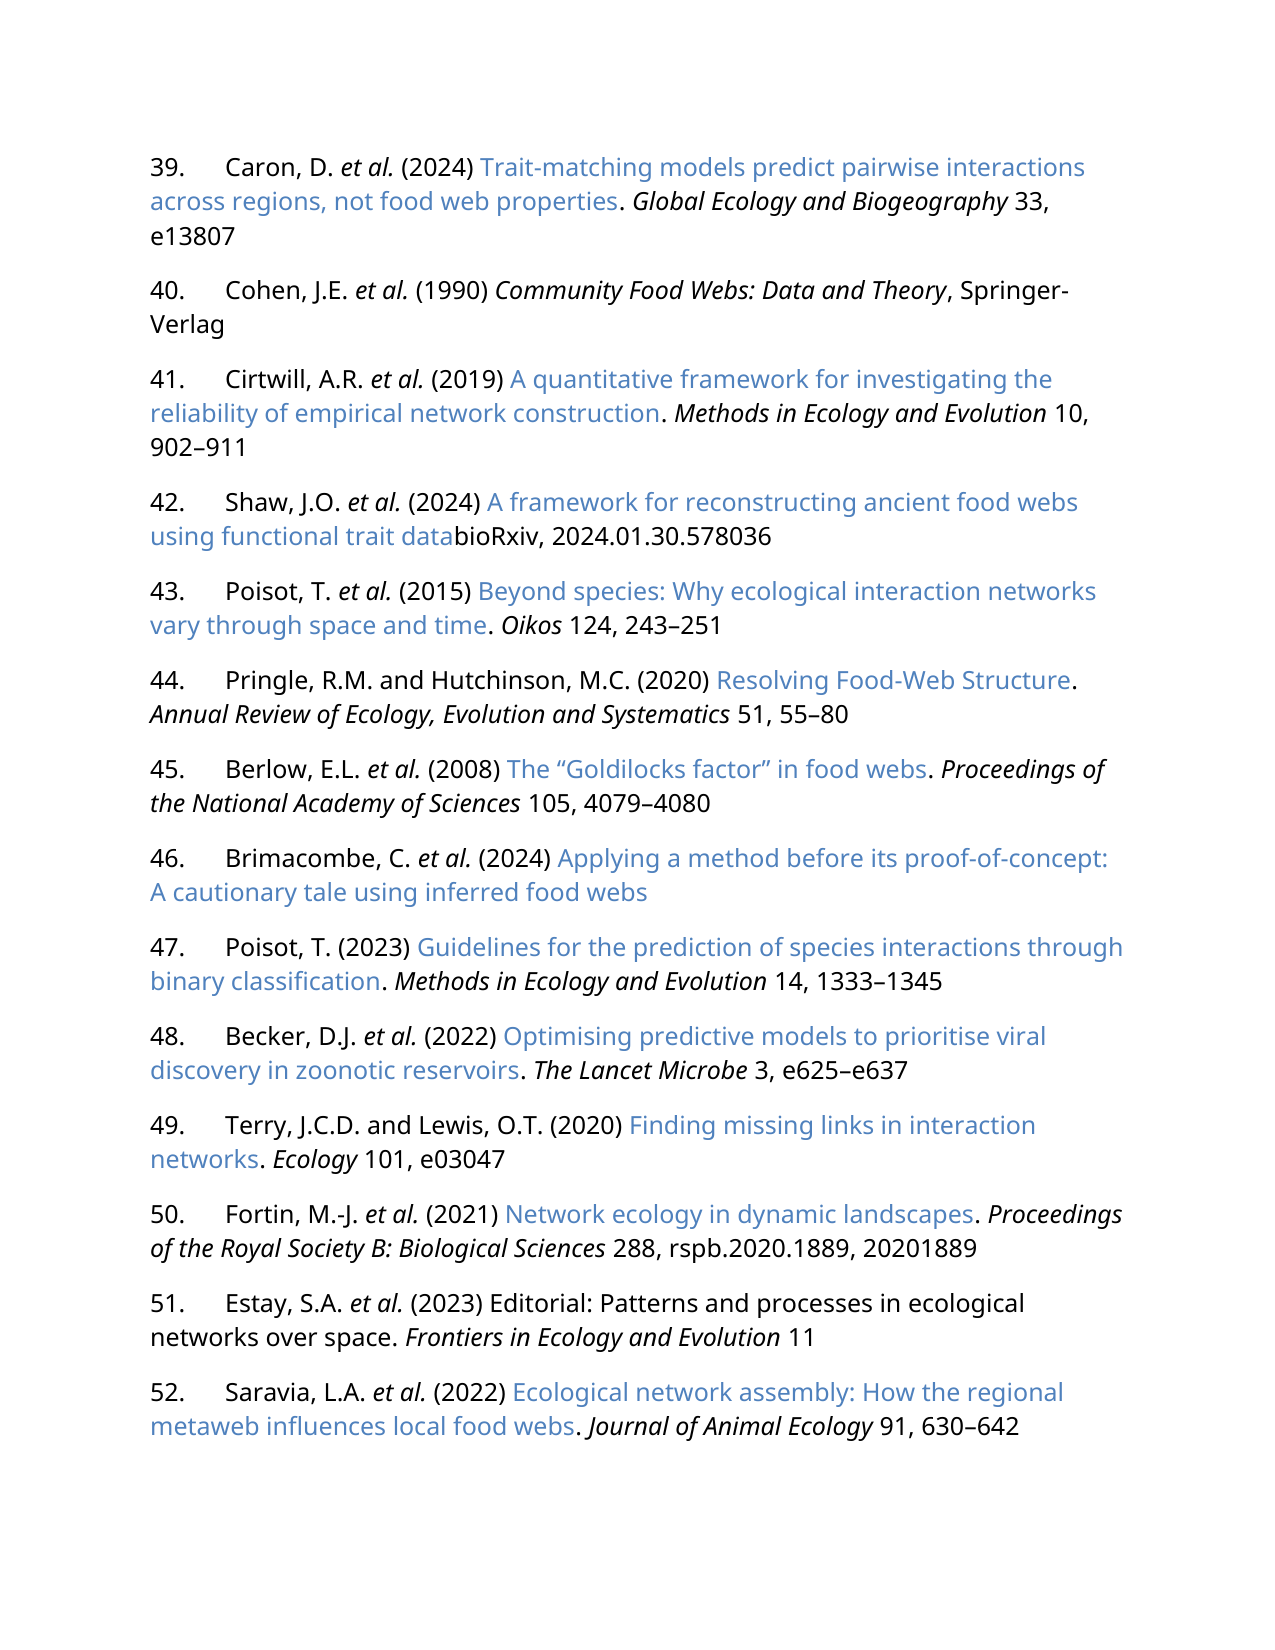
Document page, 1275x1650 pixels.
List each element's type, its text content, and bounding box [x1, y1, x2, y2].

text 47. Poisot, T. (2023) Guidelines for the prediction of species interactions through binary classification. Methods in Ecology and Evolution 14, 1333–1345 [150, 930, 1125, 998]
text 52. Saravia, L.A. et al. (2022) Ecological network assembly: How the regional metaweb influences local food webs. Journal of Animal Ecology 91, 630–642 [150, 1374, 1125, 1443]
text 46. Brimacombe, C. et al. (2024) Applying a method before its proof-of-concept: A cautionary tale using inferred food webs [150, 841, 1125, 909]
text 40. Cohen, J.E. et al. (1990) Community Food Webs: Data and Theory, Springer-Verlag [150, 273, 1125, 341]
text 39. Caron, D. et al. (2024) Trait-matching models predict pairwise interactions across regions, not food web properties. Global Ecology and Biogeography 33, e13807 [150, 150, 1125, 252]
text 50. Fortin, M.-J. et al. (2021) Network ecology in dynamic landscapes. Proceedings of the Royal Society B: Biological Sciences 288, rspb.2020.1889, 20201889 [150, 1197, 1125, 1265]
text 43. Poisot, T. et al. (2015) Beyond species: Why ecological interaction networks vary through space and time. Oikos 124, 243–251 [150, 574, 1125, 642]
text 44. Pringle, R.M. and Hutchinson, M.C. (2020) Resolving Food-Web Structure. Annual Review of Ecology, Evolution and Systematics 51, 55–80 [150, 663, 1125, 731]
text 48. Becker, D.J. et al. (2022) Optimising predictive models to prioritise viral discovery in zoonotic reservoirs. The Lancet Microbe 3, e625–e637 [150, 1019, 1125, 1087]
text 41. Cirtwill, A.R. et al. (2019) A quantitative framework for investigating the reliability of empirical network construction. Methods in Ecology and Evolution 10, 902–911 [150, 362, 1125, 464]
text 45. Berlow, E.L. et al. (2008) The “Goldilocks factor” in food webs. Proceedings of the National Academy of Sciences 105, 4079–4080 [150, 752, 1125, 820]
text 42. Shaw, J.O. et al. (2024) A framework for reconstructing ancient food webs using functional trait databioRxiv, 2024.01.30.578036 [150, 485, 1125, 553]
text 49. Terry, J.C.D. and Lewis, O.T. (2020) Finding missing links in interaction networks. Ecology 101, e03047 [150, 1108, 1125, 1176]
text 51. Estay, S.A. et al. (2023) Editorial: Patterns and processes in ecological networks over space. Frontiers in Ecology and Evolution 11 [150, 1286, 1125, 1354]
